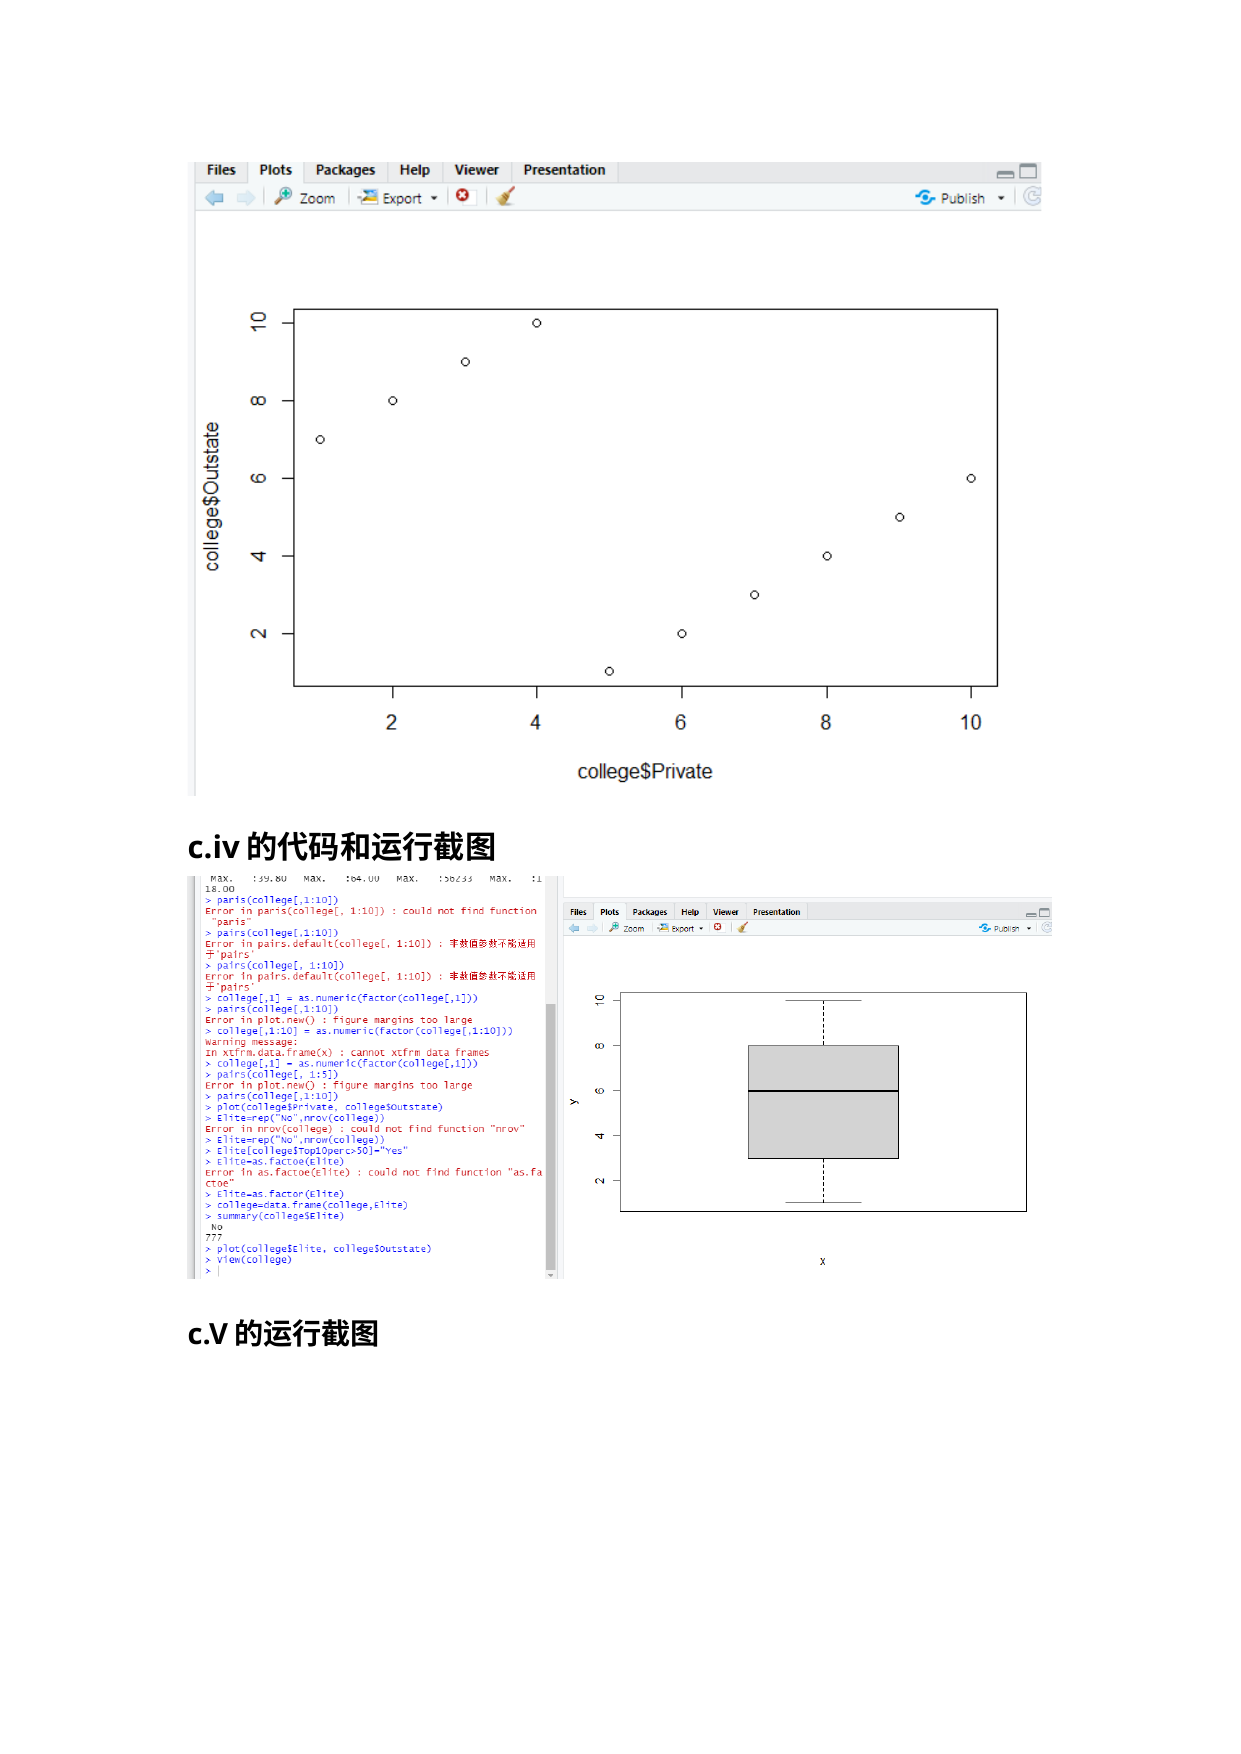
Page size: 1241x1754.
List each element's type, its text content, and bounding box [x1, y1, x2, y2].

picture [187, 162, 1042, 796]
picture [187, 876, 1052, 1279]
text c.V的运行截图 [187, 1299, 1053, 1364]
